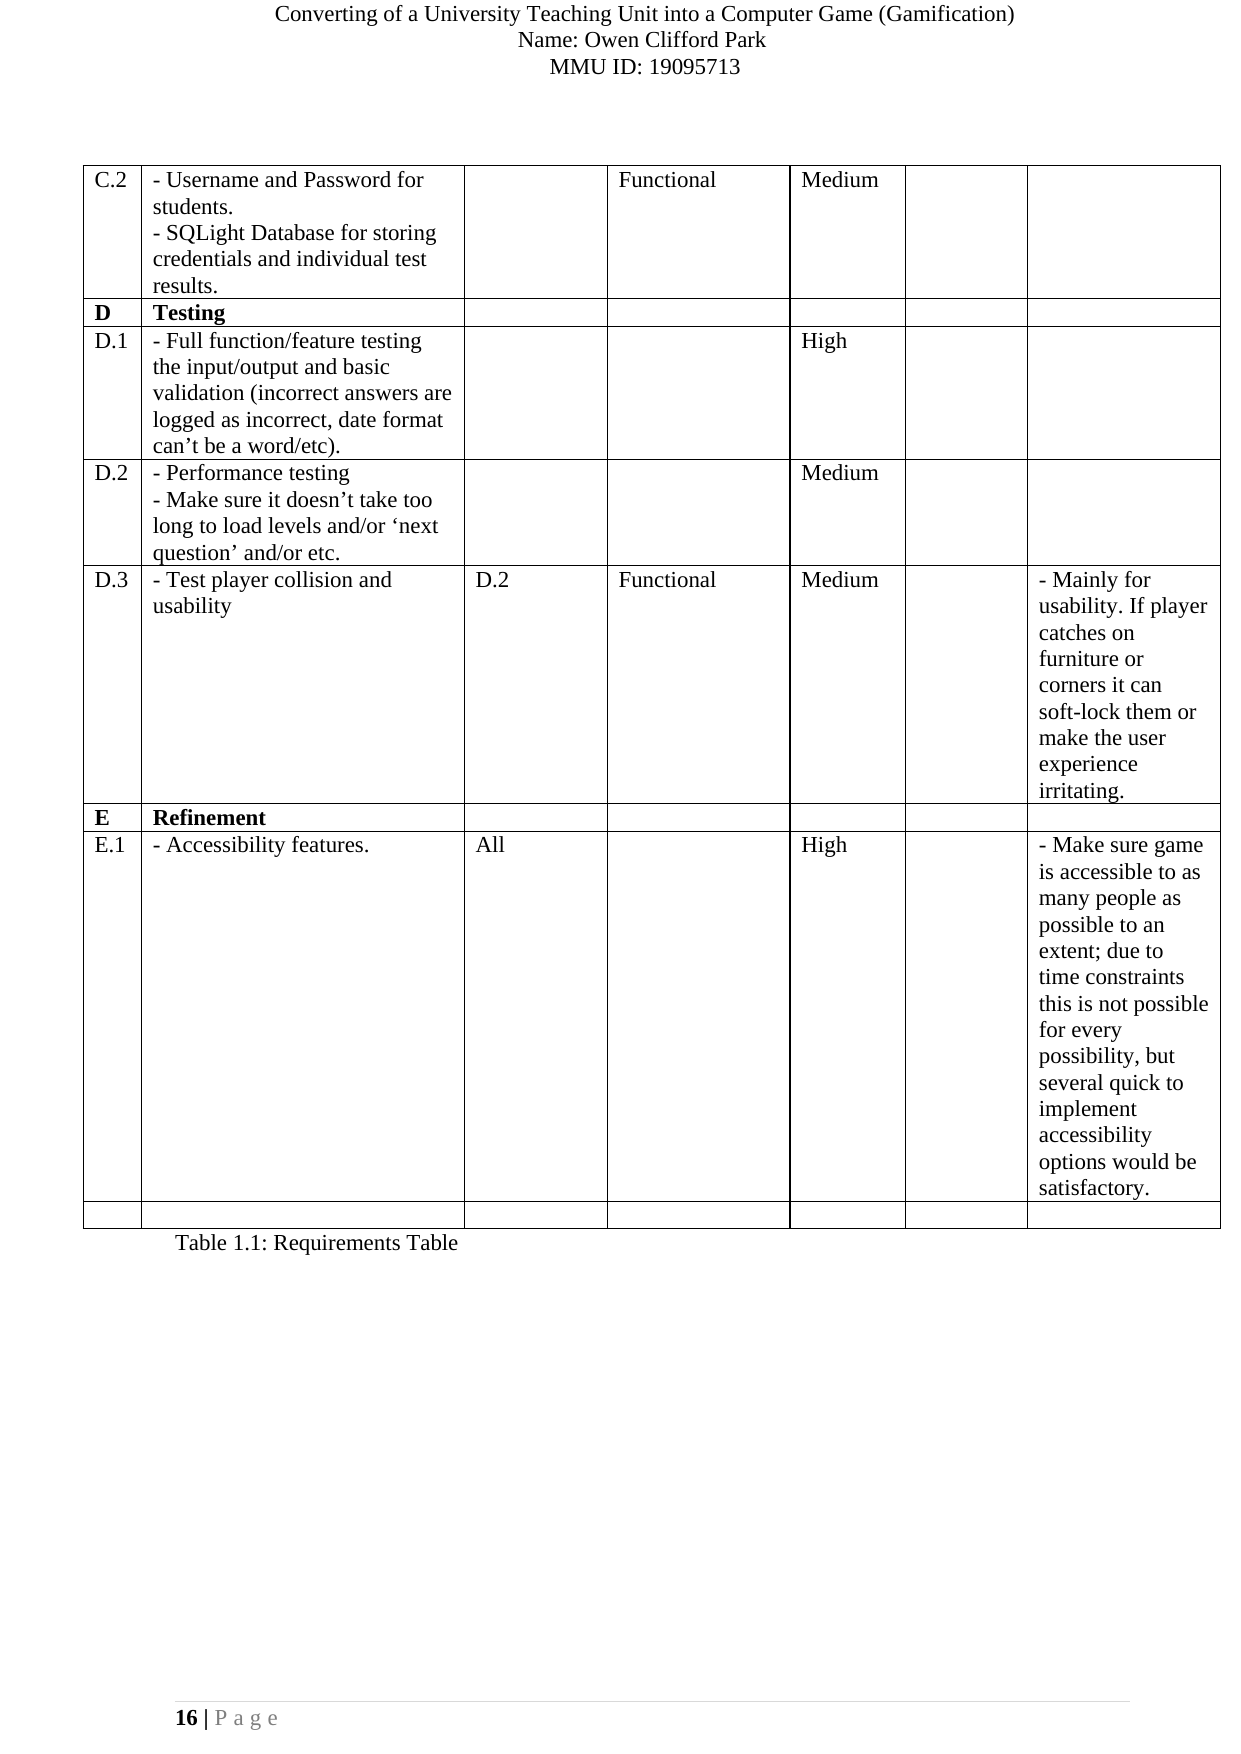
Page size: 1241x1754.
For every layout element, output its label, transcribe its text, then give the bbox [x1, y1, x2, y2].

table_cell [142, 1202, 464, 1228]
table_cell D [84, 299, 141, 326]
table_cell [1028, 1202, 1220, 1228]
table_cell [791, 804, 905, 831]
table_cell - Test player collision and usability [142, 566, 464, 803]
table_cell [1028, 166, 1220, 298]
table_cell [84, 1202, 141, 1228]
table_cell - Mainly for usability. If player catches on furniture or corners it can soft-lock them or make the user experience irritating. [1028, 566, 1220, 803]
table_cell D.1 [84, 327, 141, 458]
table_cell [1028, 804, 1220, 831]
table_cell [791, 299, 905, 326]
table_cell D.2 [84, 460, 141, 565]
table_cell [608, 299, 789, 326]
table_cell [906, 566, 1027, 803]
table_cell [906, 299, 1027, 326]
table_cell [1028, 327, 1220, 458]
table_cell [465, 166, 607, 298]
text Table 1.1: Requirements Table [175, 1229, 1130, 1255]
table_cell Medium [791, 460, 905, 565]
table_cell [608, 1202, 789, 1228]
table_cell [1028, 460, 1220, 565]
table_cell [465, 1202, 607, 1228]
table_cell [465, 327, 607, 458]
table_cell [906, 460, 1027, 565]
table_cell [608, 832, 789, 1201]
table_cell D.2 [465, 566, 607, 803]
table_cell [906, 832, 1027, 1201]
table_cell E [84, 804, 141, 831]
table_cell All [465, 832, 607, 1201]
table_cell C.2 [84, 166, 141, 298]
table_cell [791, 1202, 905, 1228]
table_cell E.1 [84, 832, 141, 1201]
table_cell - Performance testing - Make sure it doesn’t take too long to load levels and/or ‘next question’ and/or etc. [142, 460, 464, 565]
table_cell [906, 327, 1027, 458]
table_cell [906, 166, 1027, 298]
table_cell - Accessibility features. [142, 832, 464, 1201]
table_cell [608, 460, 789, 565]
table_cell Functional [608, 166, 789, 298]
table_cell - Username and Password for students. - SQLight Database for storing credentials and individual test results. [142, 166, 464, 298]
table_cell High [791, 327, 905, 458]
table_cell Refinement [142, 804, 464, 831]
table_cell Medium [791, 566, 905, 803]
table_cell [465, 460, 607, 565]
table_cell [1028, 299, 1220, 326]
table_cell Functional [608, 566, 789, 803]
table_cell [608, 804, 789, 831]
table_cell High [791, 832, 905, 1201]
table_cell - Full function/feature testing the input/output and basic validation (incorrect answers are logged as incorrect, date format can’t be a word/etc). [142, 327, 464, 458]
table_cell Testing [142, 299, 464, 326]
table_cell [465, 299, 607, 326]
table_cell [608, 327, 789, 458]
table_cell [465, 804, 607, 831]
table_cell D.3 [84, 566, 141, 803]
table_cell - Make sure game is accessible to as many people as possible to an extent; due to time constraints this is not possible for every possibility, but several quick to implement accessibility options would be satisfactory. [1028, 832, 1220, 1201]
table_cell [906, 804, 1027, 831]
table_cell Medium [791, 166, 905, 298]
table_cell [906, 1202, 1027, 1228]
